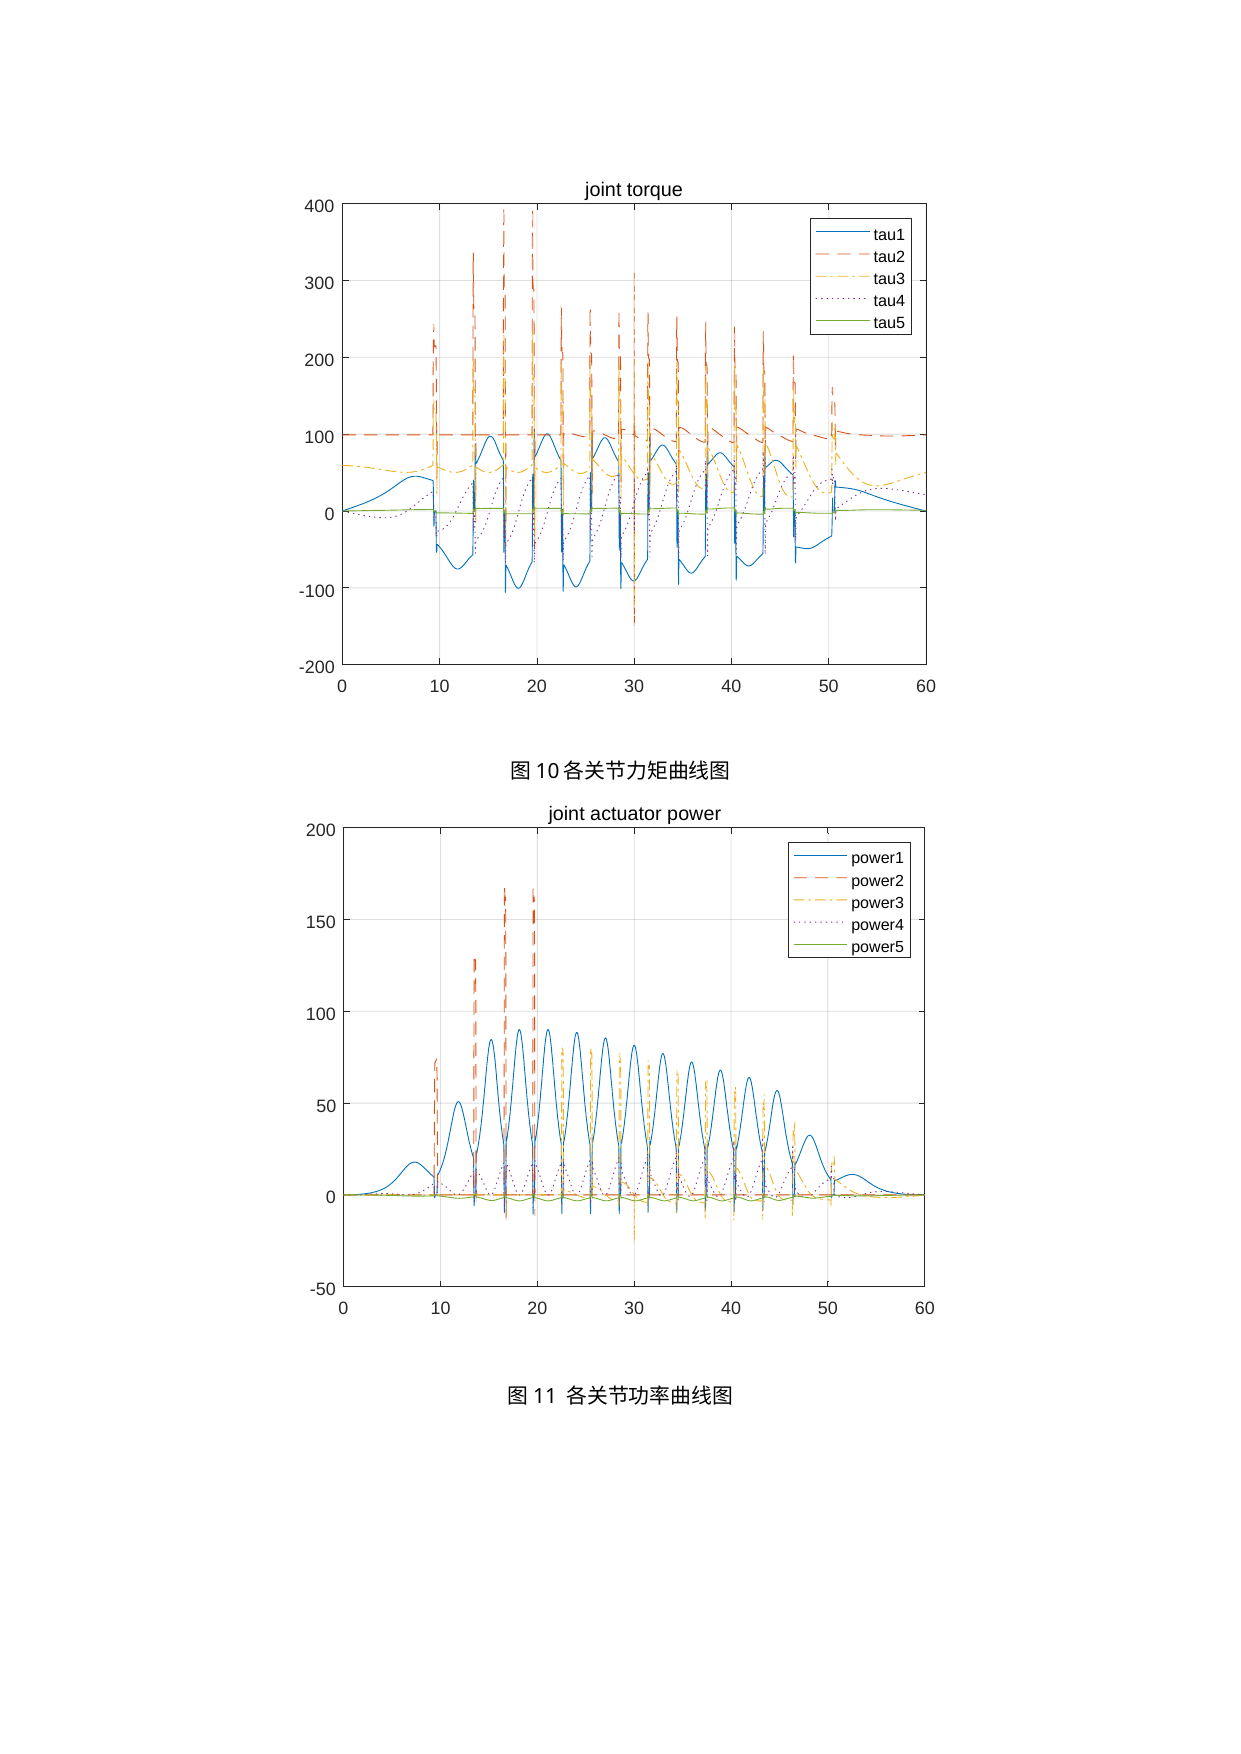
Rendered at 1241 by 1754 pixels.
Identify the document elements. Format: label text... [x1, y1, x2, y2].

text 图 10 各关节力矩曲线图 [187, 754, 1053, 786]
text 图 11 各关节功率曲线图 [187, 1378, 1053, 1410]
